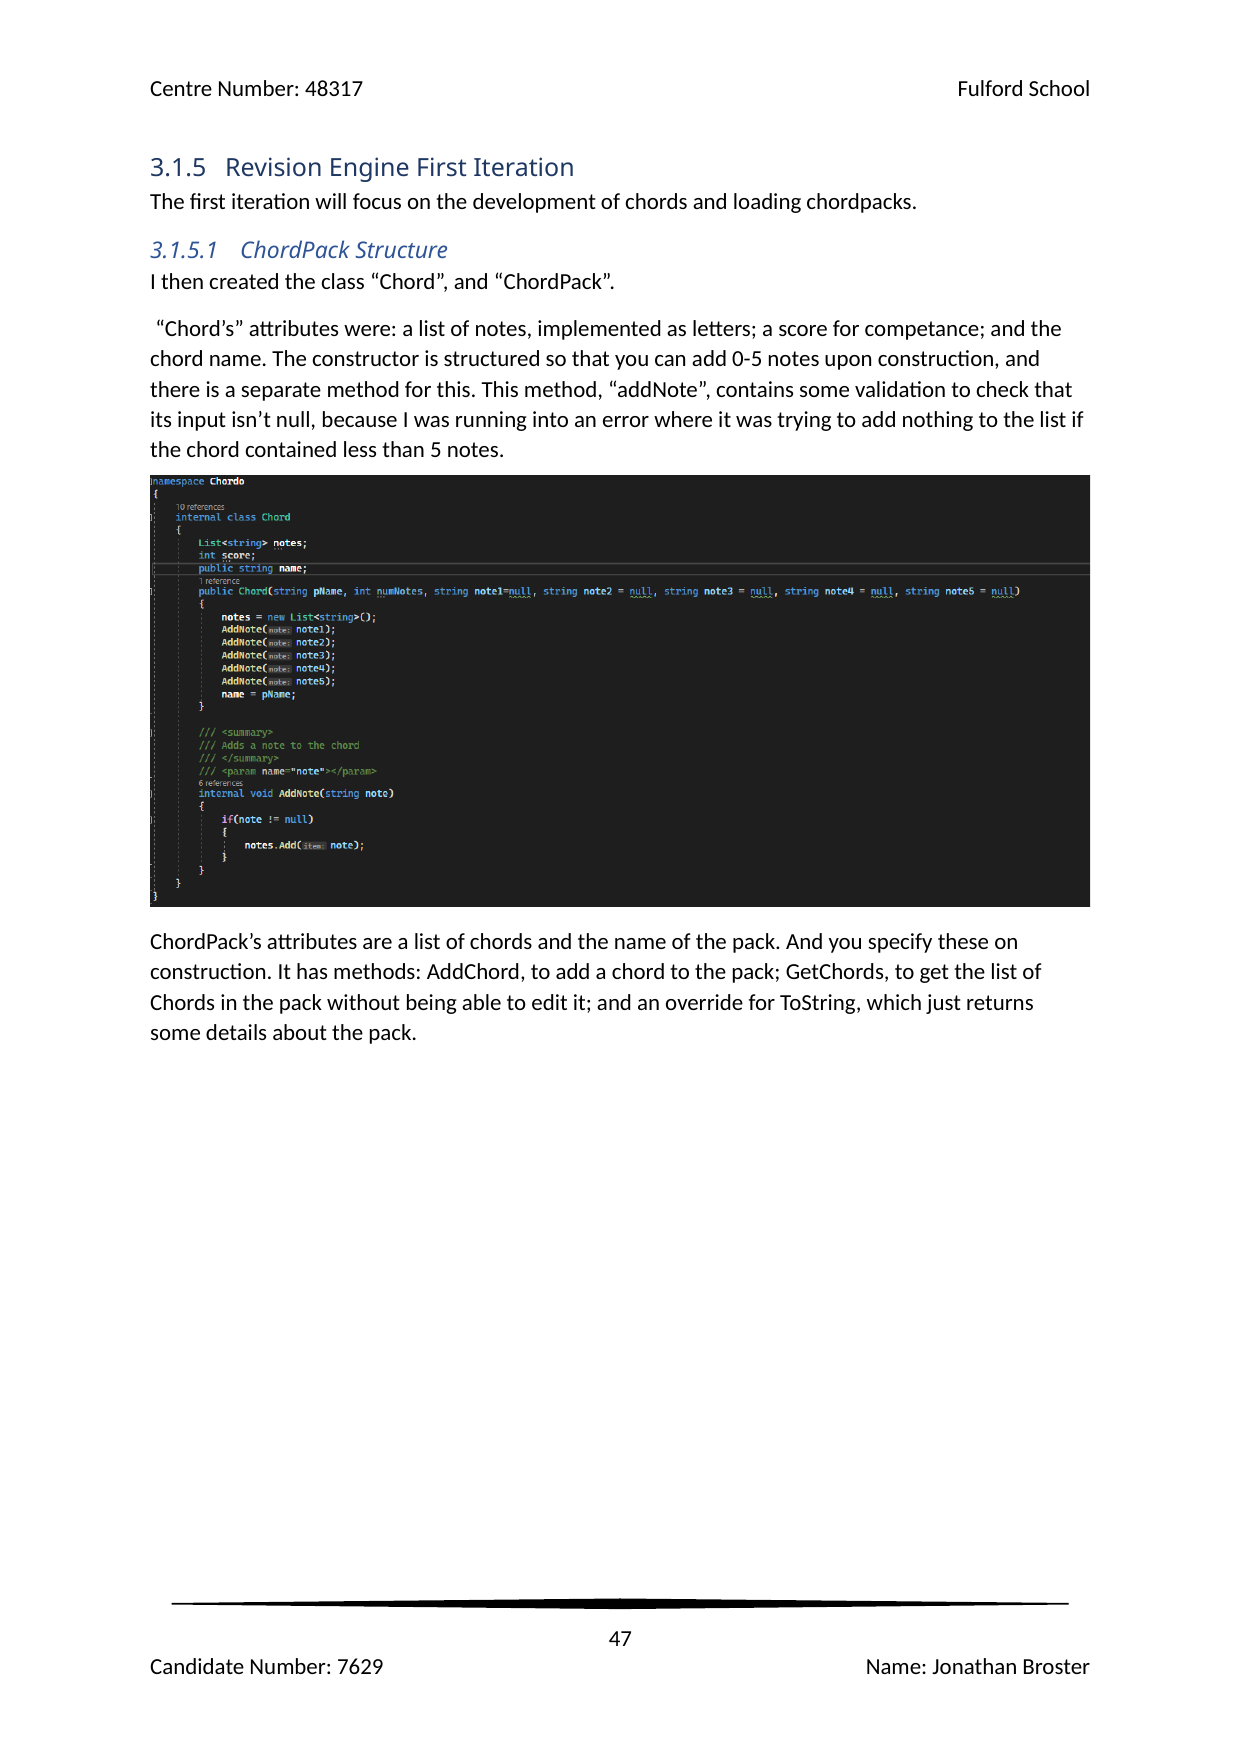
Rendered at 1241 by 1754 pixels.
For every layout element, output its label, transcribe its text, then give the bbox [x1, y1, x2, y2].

text I then created the class “Chord”, and “ChordPack”. [150, 267, 1090, 295]
subtitle Revision Engine First Iteration [150, 150, 1090, 184]
subtitle ChordPack Structure [150, 234, 1090, 265]
text “Chord’s” attributes were: a list of notes, implemented as letters; a score for competance; and the chord name. The constructor is structured so that you can add 0-5 notes upon construction, and there is a separate method for this. This method, “addNote”, contains some validation to check that its input isn’t null, because I was running into an error where it was trying to add nothing to the list if the chord contained less than 5 notes. [150, 314, 1090, 463]
text The first iteration will focus on the development of chords and loading chordpacks. [150, 187, 1090, 215]
text ChordPack’s attributes are a list of chords and the name of the pack. And you specify these on construction. It has methods: AddChord, to add a chord to the pack; GetChords, to get the list of Chords in the pack without being able to edit it; and an override for ToString, which just returns some details about the pack. [150, 907, 1090, 1046]
picture [150, 475, 1091, 907]
